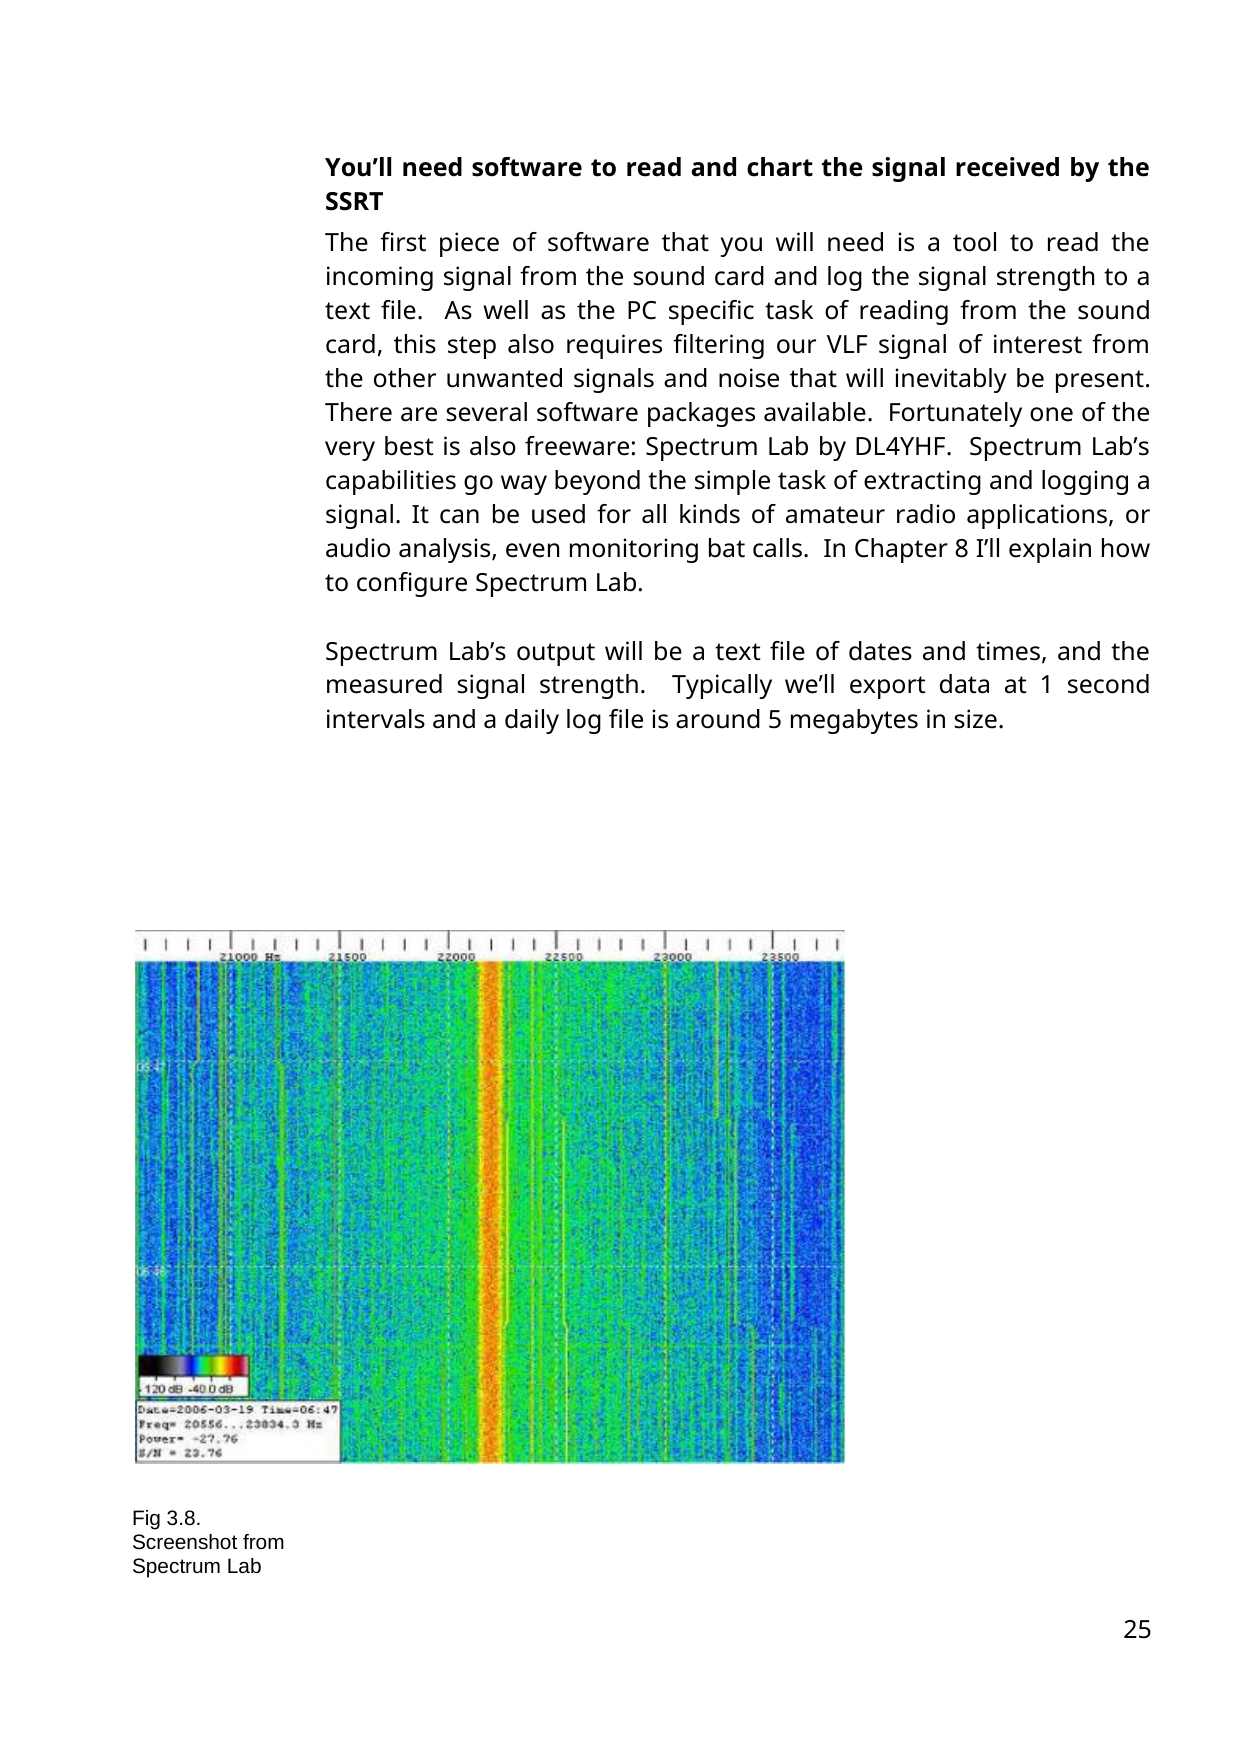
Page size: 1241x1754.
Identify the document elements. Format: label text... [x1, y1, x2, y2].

text Spectrum Lab’s output will be a text file of dates and times, and the measured signal strength. Typically we’ll export data at 1 second intervals and a daily log file is around 5 megabytes in size. [325, 633, 1152, 735]
subtitle You’ll need software to read and chart the signal received by the SSRT [325, 150, 1152, 218]
text The first piece of software that you will need is a tool to read the incoming signal from the sound card and log the signal strength to a text file. As well as the PC specific task of reading from the sound card, this step also requires filtering our VLF signal of interest from the other unwanted signals and noise that will inevitably be present. There are several software packages available. Fortunately one of the very best is also freeware: Spectrum Lab by DL4YHF. Spectrum Lab’s capabilities go way beyond the simple task of extracting and logging a signal. It can be used for all kinds of amateur radio applications, or audio analysis, even monitoring bat calls. In Chapter 8 I’ll explain how to configure Spectrum Lab. [325, 224, 1152, 599]
picture [134, 930, 845, 1464]
